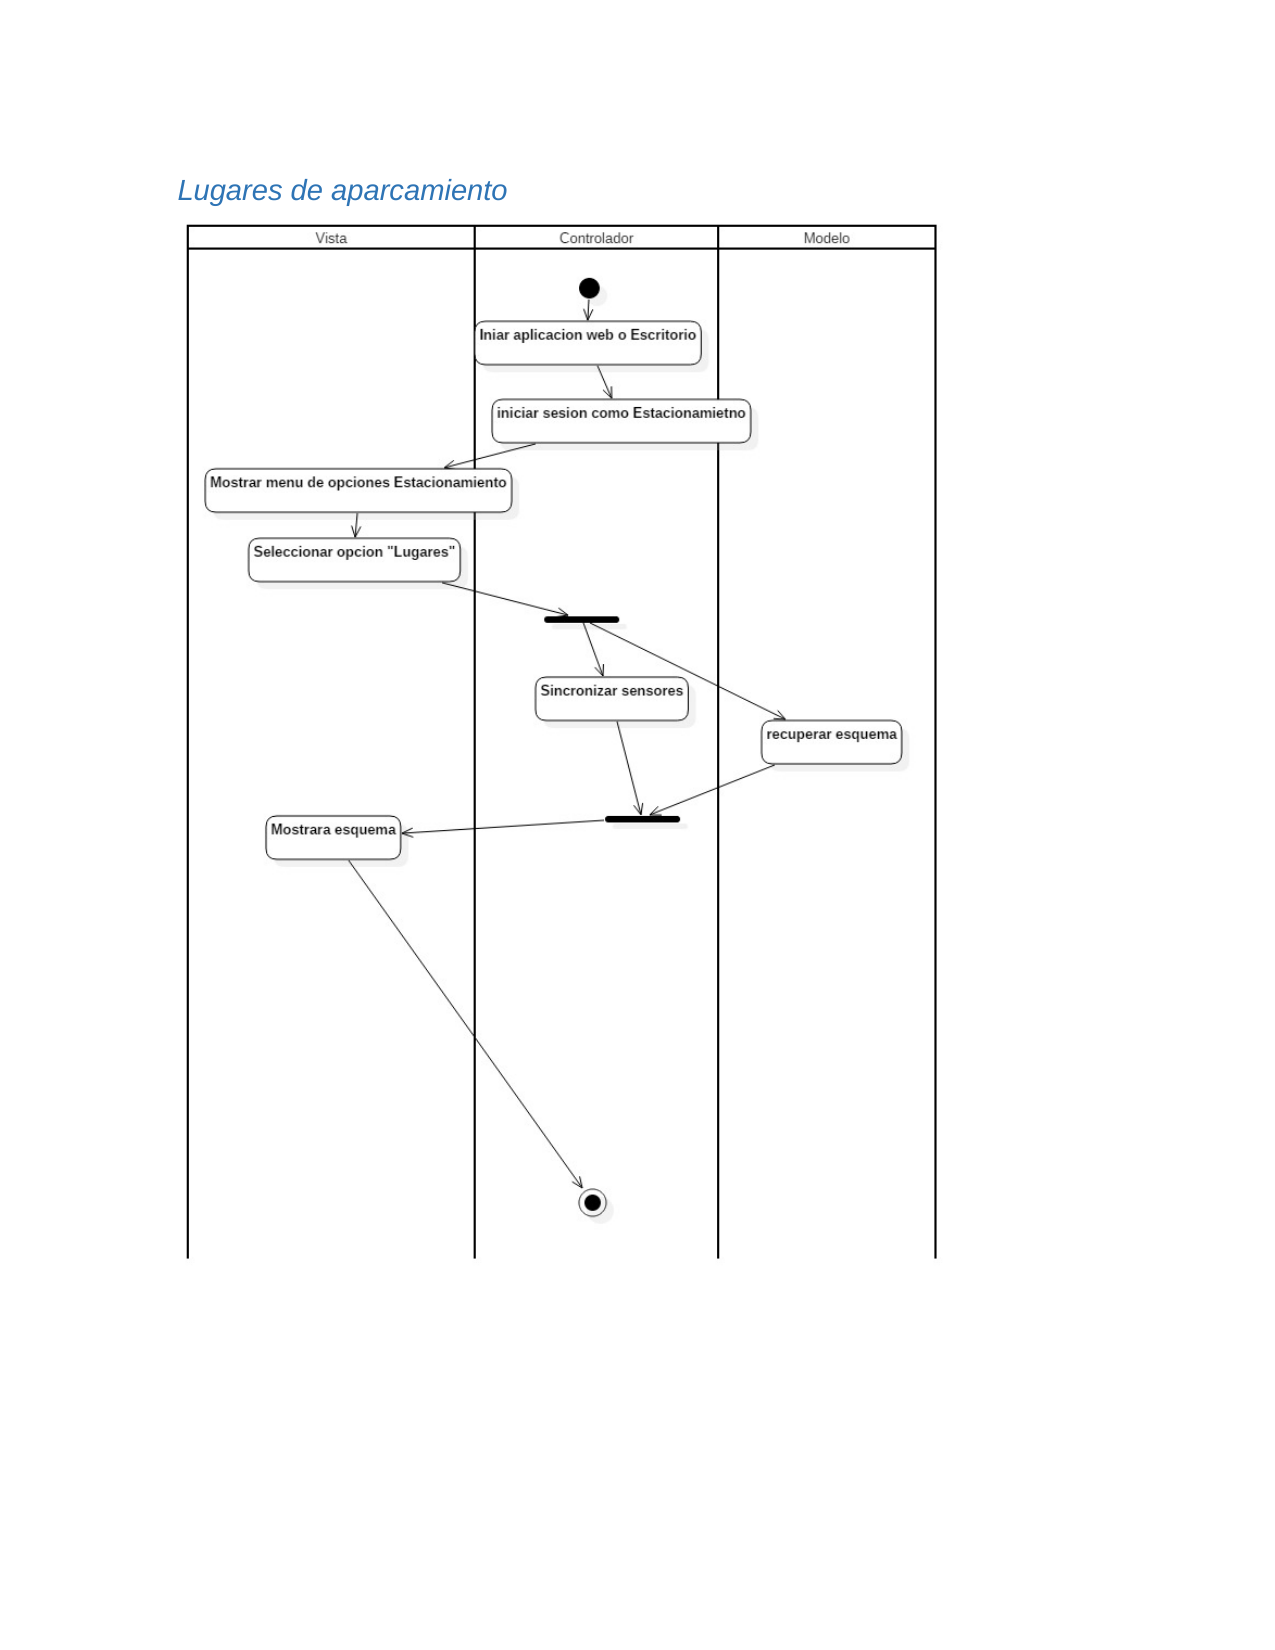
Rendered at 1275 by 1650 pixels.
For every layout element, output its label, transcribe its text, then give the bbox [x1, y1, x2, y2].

text Lugares de aparcamiento [177, 173, 1098, 206]
picture [177, 215, 979, 1302]
